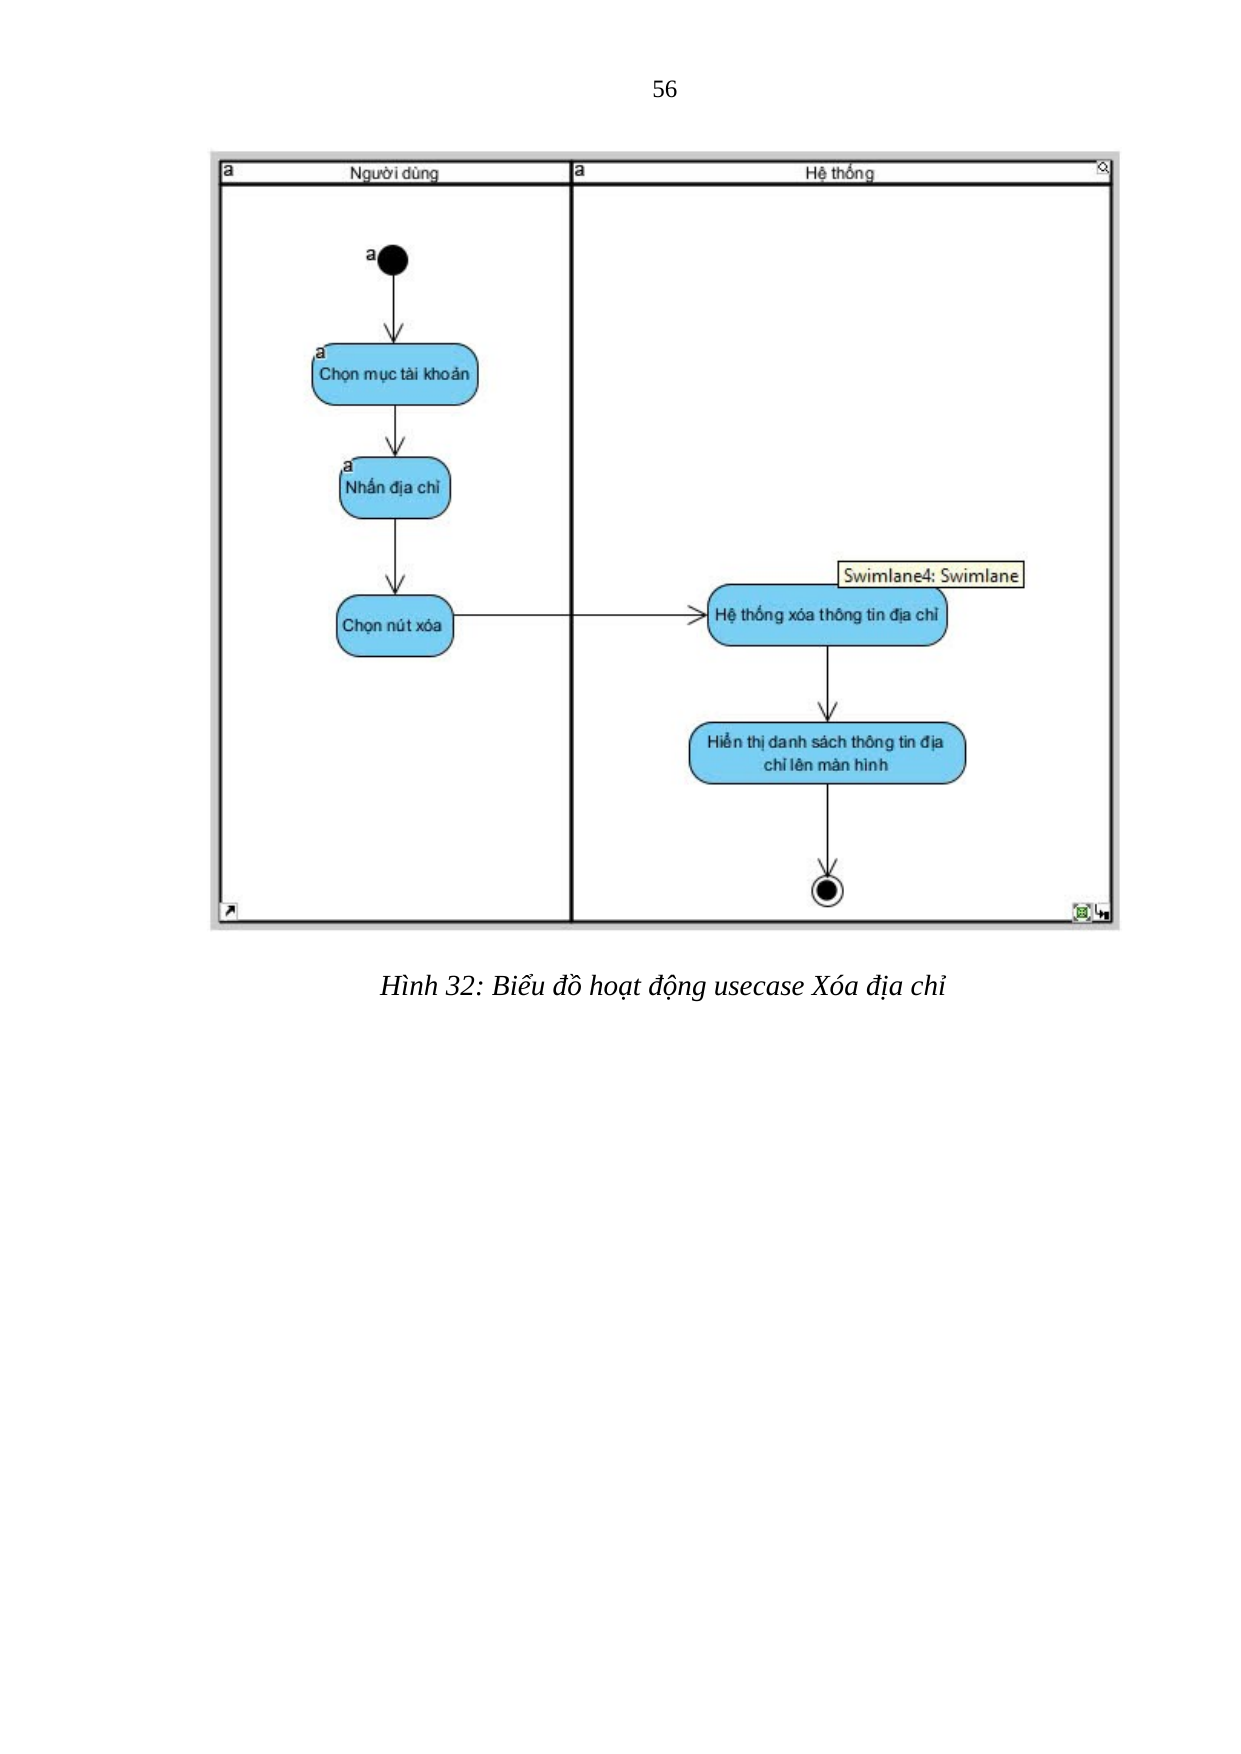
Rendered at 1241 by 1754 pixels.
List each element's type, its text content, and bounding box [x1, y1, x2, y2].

text Hình 32: Biểu đồ hoạt động usecase Xóa địa chỉ [207, 968, 1122, 1001]
picture [206, 147, 1123, 935]
